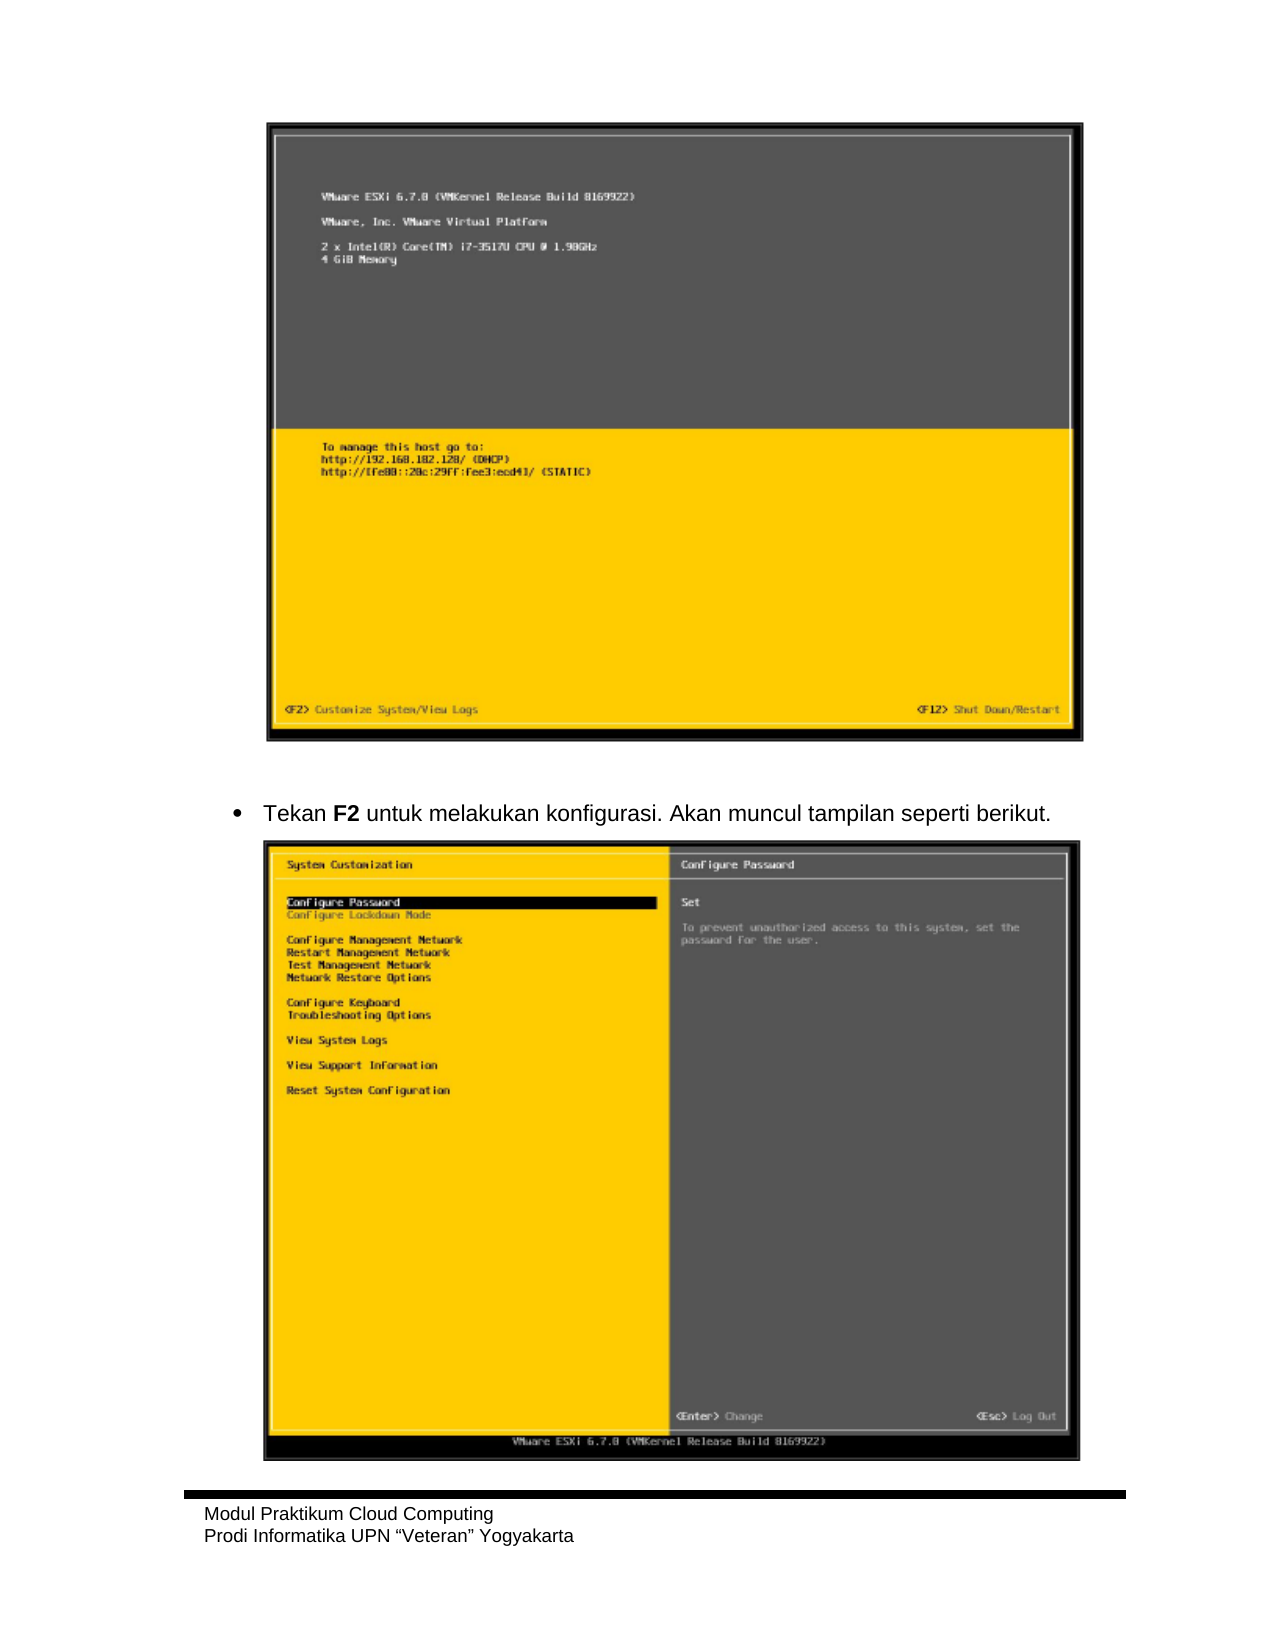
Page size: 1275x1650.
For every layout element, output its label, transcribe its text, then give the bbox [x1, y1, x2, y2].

picture [262, 118, 1090, 748]
list Tekan F2 untuk melakukan konfigurasi. Akan muncul tampilan seperti berikut. [233, 800, 1157, 827]
picture [262, 840, 1082, 1461]
